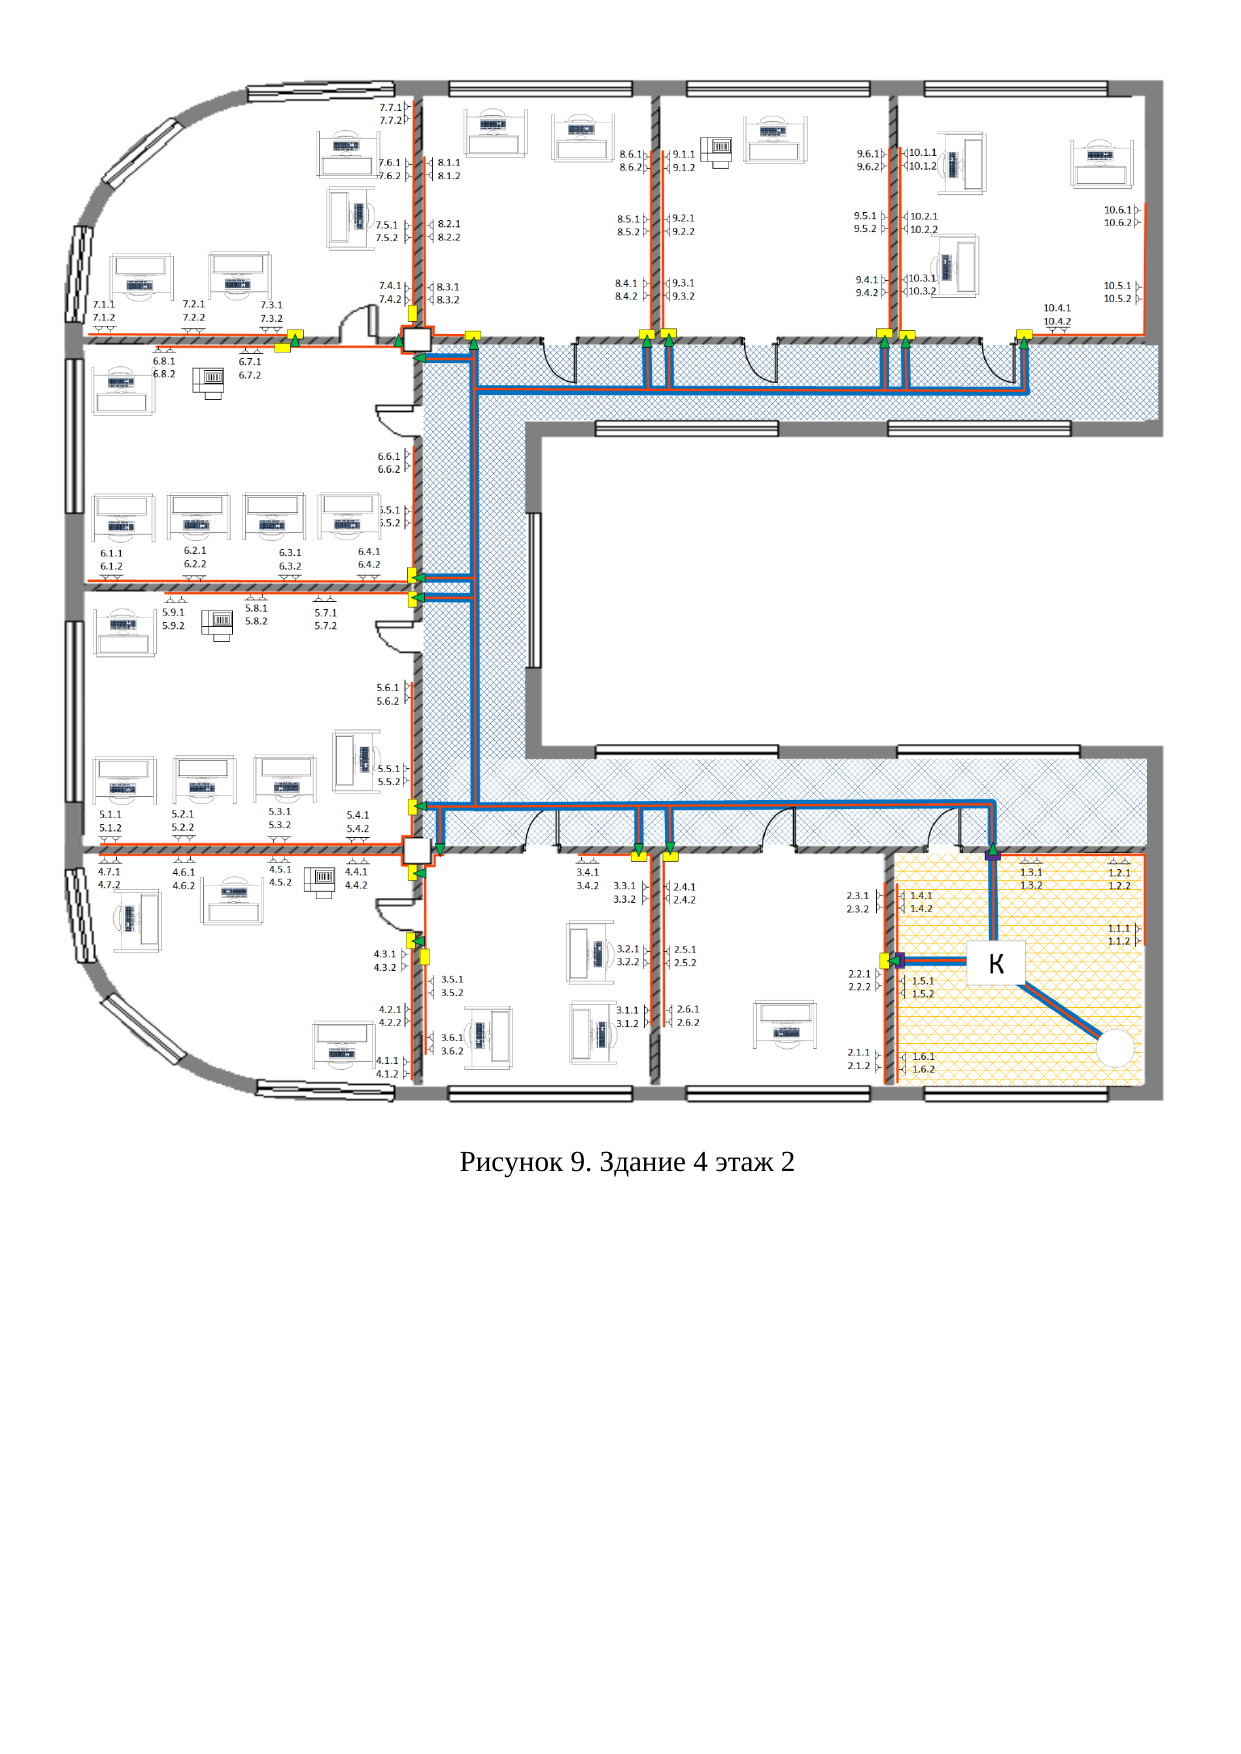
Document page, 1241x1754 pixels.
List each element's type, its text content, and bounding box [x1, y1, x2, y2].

picture [58, 73, 1165, 1111]
text Рисунок 9. Здание 4 этаж 2 [103, 1144, 1152, 1178]
